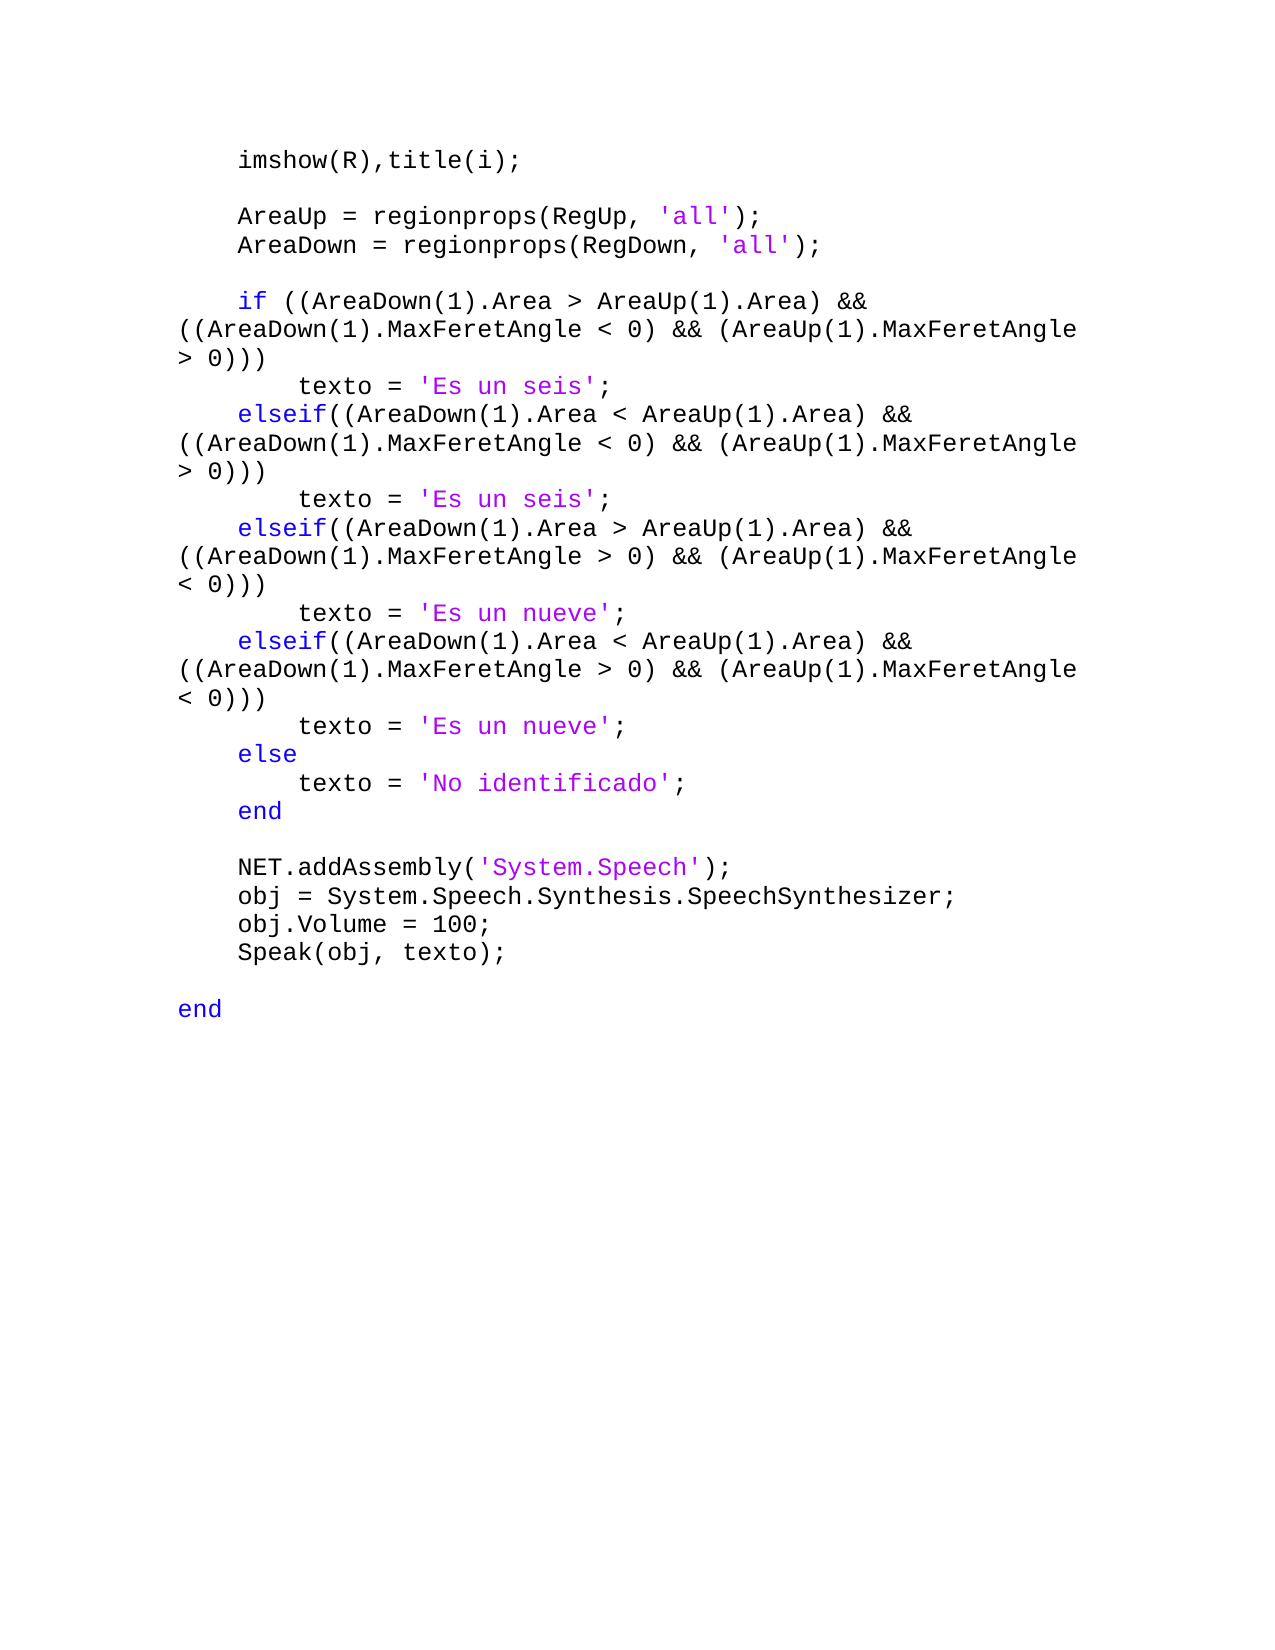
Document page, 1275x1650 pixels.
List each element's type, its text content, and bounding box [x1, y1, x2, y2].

text end [177, 996, 1098, 1025]
text obj.Volume = 100; [177, 912, 1098, 940]
text elseif((AreaDown(1).Area < AreaUp(1).Area) && ((AreaDown(1).MaxFeretAngle > 0) && (AreaUp(1).MaxFeretAngle < 0))) [177, 629, 1098, 714]
text NET.addAssembly('System.Speech'); [177, 855, 1098, 883]
text texto = 'Es un seis'; [177, 487, 1098, 515]
text texto = 'Es un nueve'; [177, 714, 1098, 742]
text elseif((AreaDown(1).Area < AreaUp(1).Area) && ((AreaDown(1).MaxFeretAngle < 0) && (AreaUp(1).MaxFeretAngle > 0))) [177, 402, 1098, 487]
text texto = 'Es un nueve'; [177, 600, 1098, 629]
text else [177, 742, 1098, 770]
text texto = 'Es un seis'; [177, 374, 1098, 402]
text if ((AreaDown(1).Area > AreaUp(1).Area) && ((AreaDown(1).MaxFeretAngle < 0) && (AreaUp(1).MaxFeretAngle > 0))) [177, 289, 1098, 374]
text elseif((AreaDown(1).Area > AreaUp(1).Area) && ((AreaDown(1).MaxFeretAngle > 0) && (AreaUp(1).MaxFeretAngle < 0))) [177, 515, 1098, 600]
text texto = 'No identificado'; [177, 770, 1098, 799]
text Speak(obj, texto); [177, 940, 1098, 968]
text AreaUp = regionprops(RegUp, 'all'); [177, 204, 1098, 232]
text AreaDown = regionprops(RegDown, 'all'); [177, 232, 1098, 261]
text end [177, 799, 1098, 827]
text obj = System.Speech.Synthesis.SpeechSynthesizer; [177, 883, 1098, 912]
text imshow(R),title(i); [177, 148, 1098, 176]
